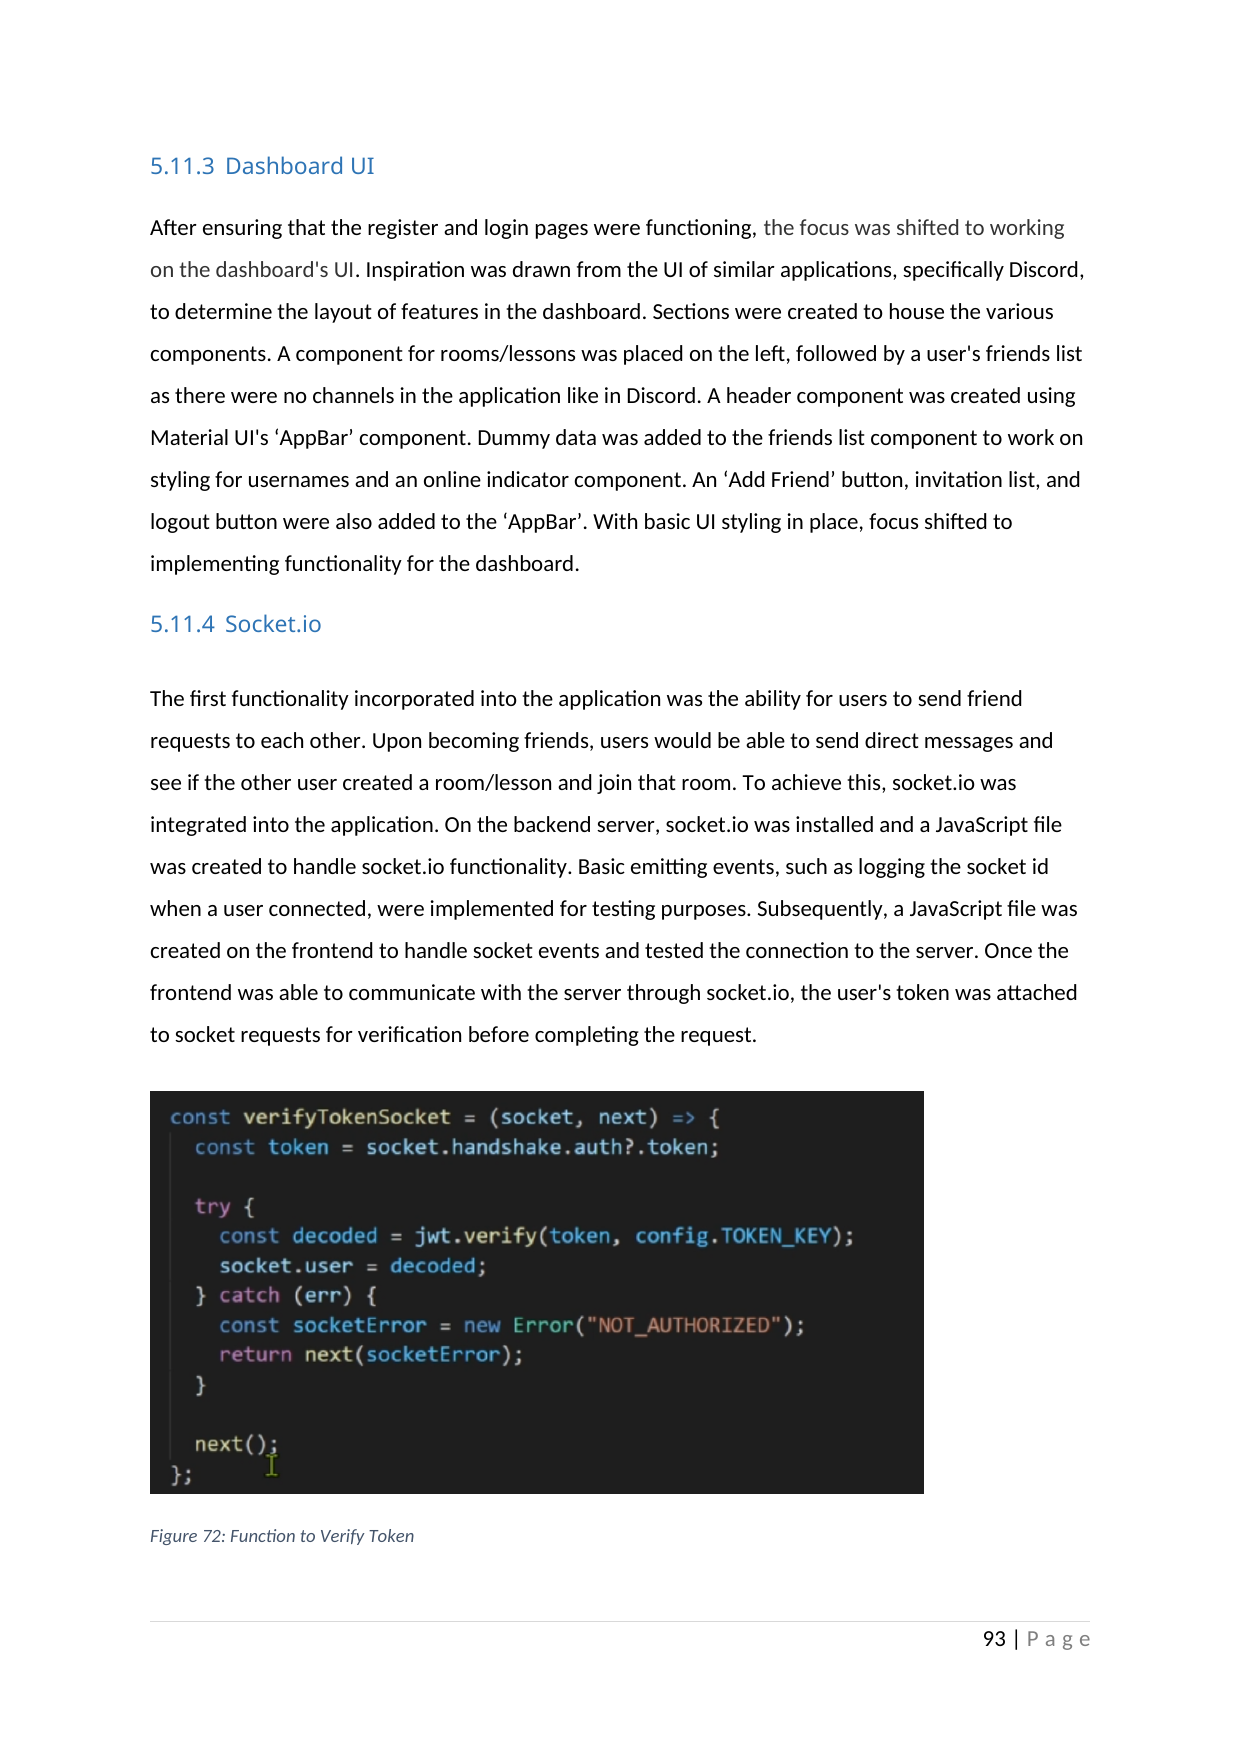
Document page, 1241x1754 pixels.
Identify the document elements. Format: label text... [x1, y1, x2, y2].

subtitle Socket.io [150, 608, 1090, 639]
subtitle Dashboard UI [150, 150, 1090, 181]
text The first functionality incorporated into the application was the ability for users to send friend requests to each other. Upon becoming friends, users would be able to send direct messages and see if the other user created a room/lesson and join that room. To achieve this, socket.io was integrated into the application. On the backend server, socket.io was installed and a JavaScript file was created to handle socket.io functionality. Basic emitting events, such as logging the socket id when a user connected, were implemented for testing purposes. Subsequently, a JavaScript file was created on the frontend to handle socket events and tested the connection to the server. Once the frontend was able to communicate with the server through socket.io, the user's token was attached to socket requests for verification before completing the request. [150, 684, 1090, 1048]
picture [150, 1091, 924, 1494]
text After ensuring that the register and login pages were functioning, the focus was shifted to working on the dashboard's UI. Inspiration was drawn from the UI of similar applications, specifically Discord, to determine the layout of features in the dashboard. Sections were created to house the various components. A component for rooms/lessons was placed on the left, followed by a user's friends list as there were no channels in the application like in Discord. A header component was created using Material UI's ‘AppBar’ component. Dummy data was added to the friends list component to work on styling for usernames and an online indicator component. An ‘Add Friend’ button, invitation list, and logout button were also added to the ‘AppBar’. With basic UI styling in place, focus shifted to implementing functionality for the dashboard. [150, 213, 1090, 577]
text Figure 72: Function to Verify Token [150, 1524, 1090, 1547]
